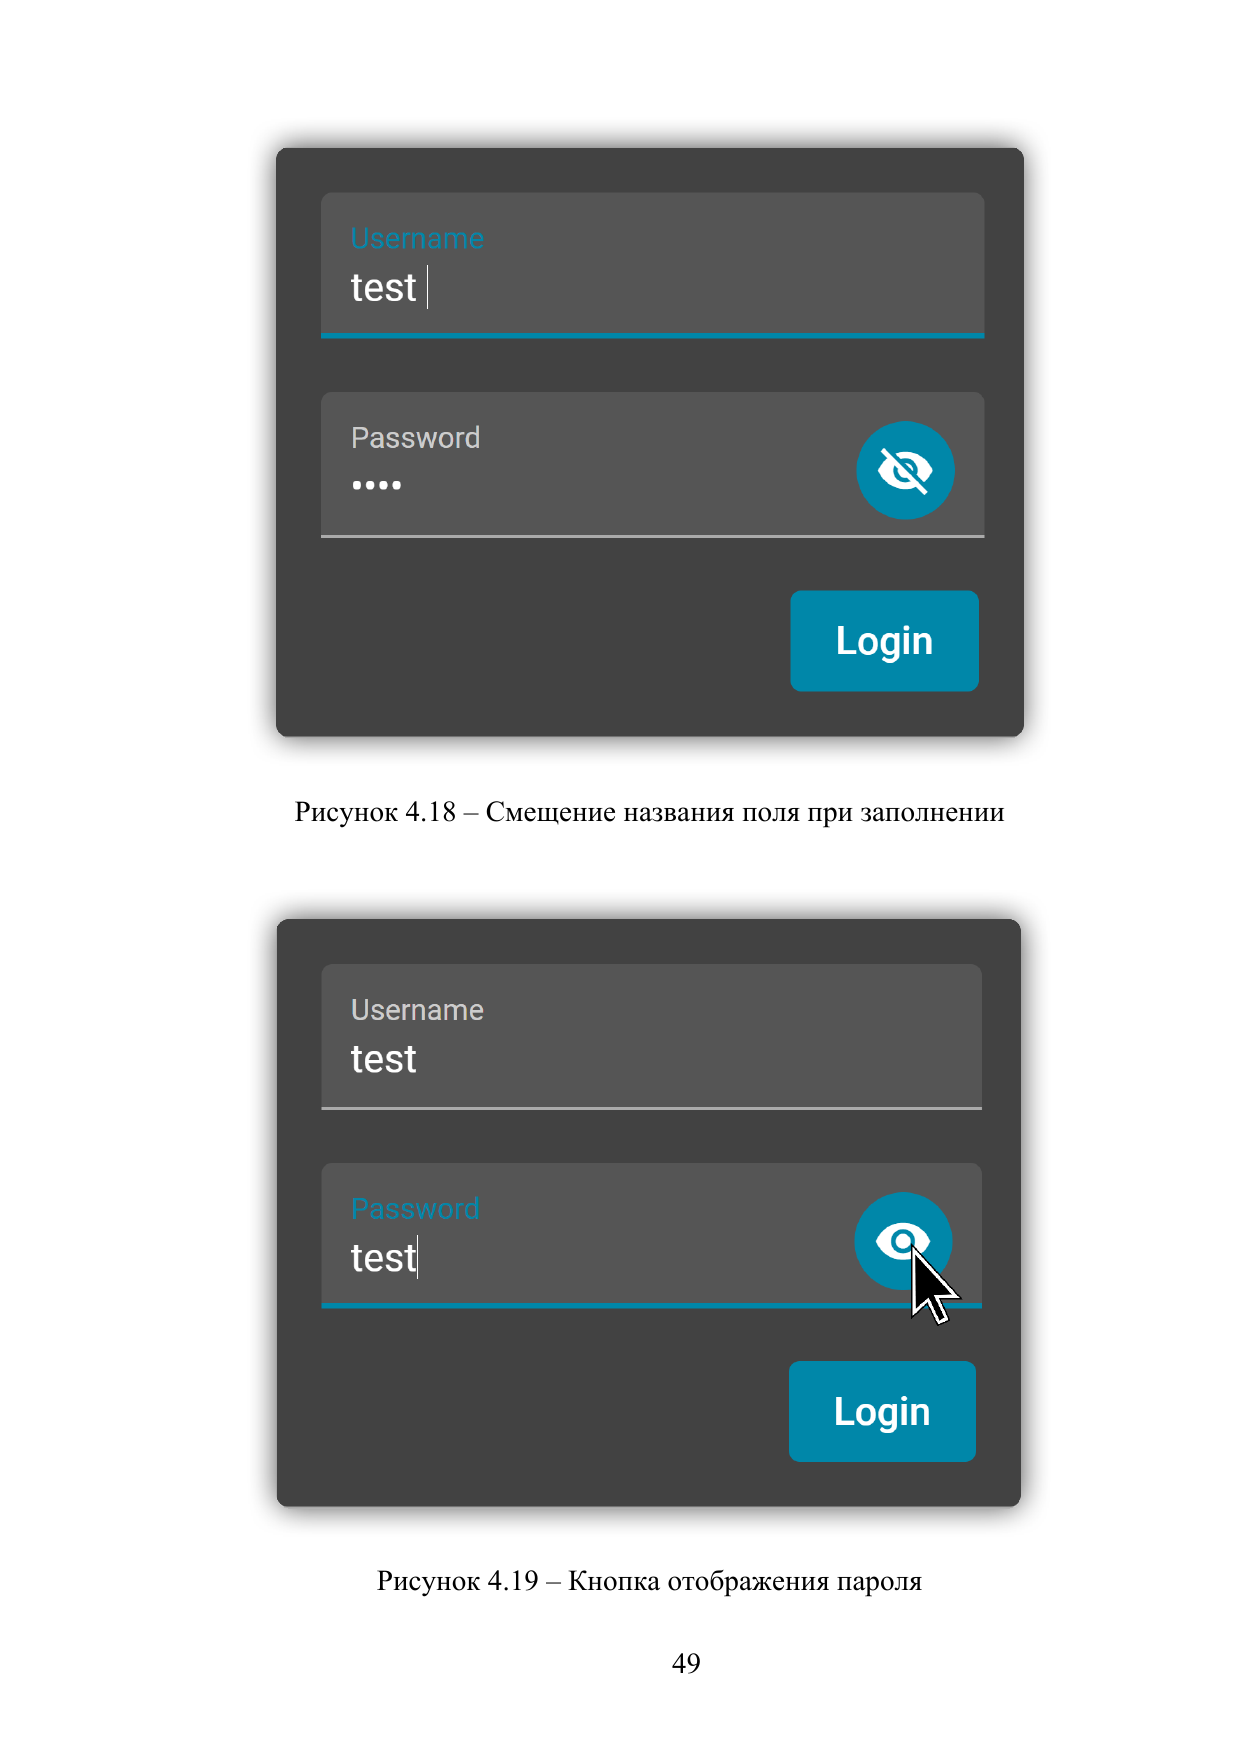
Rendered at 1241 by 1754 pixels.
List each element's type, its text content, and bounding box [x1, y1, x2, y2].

picture [263, 905, 1036, 1530]
picture [266, 143, 1041, 755]
